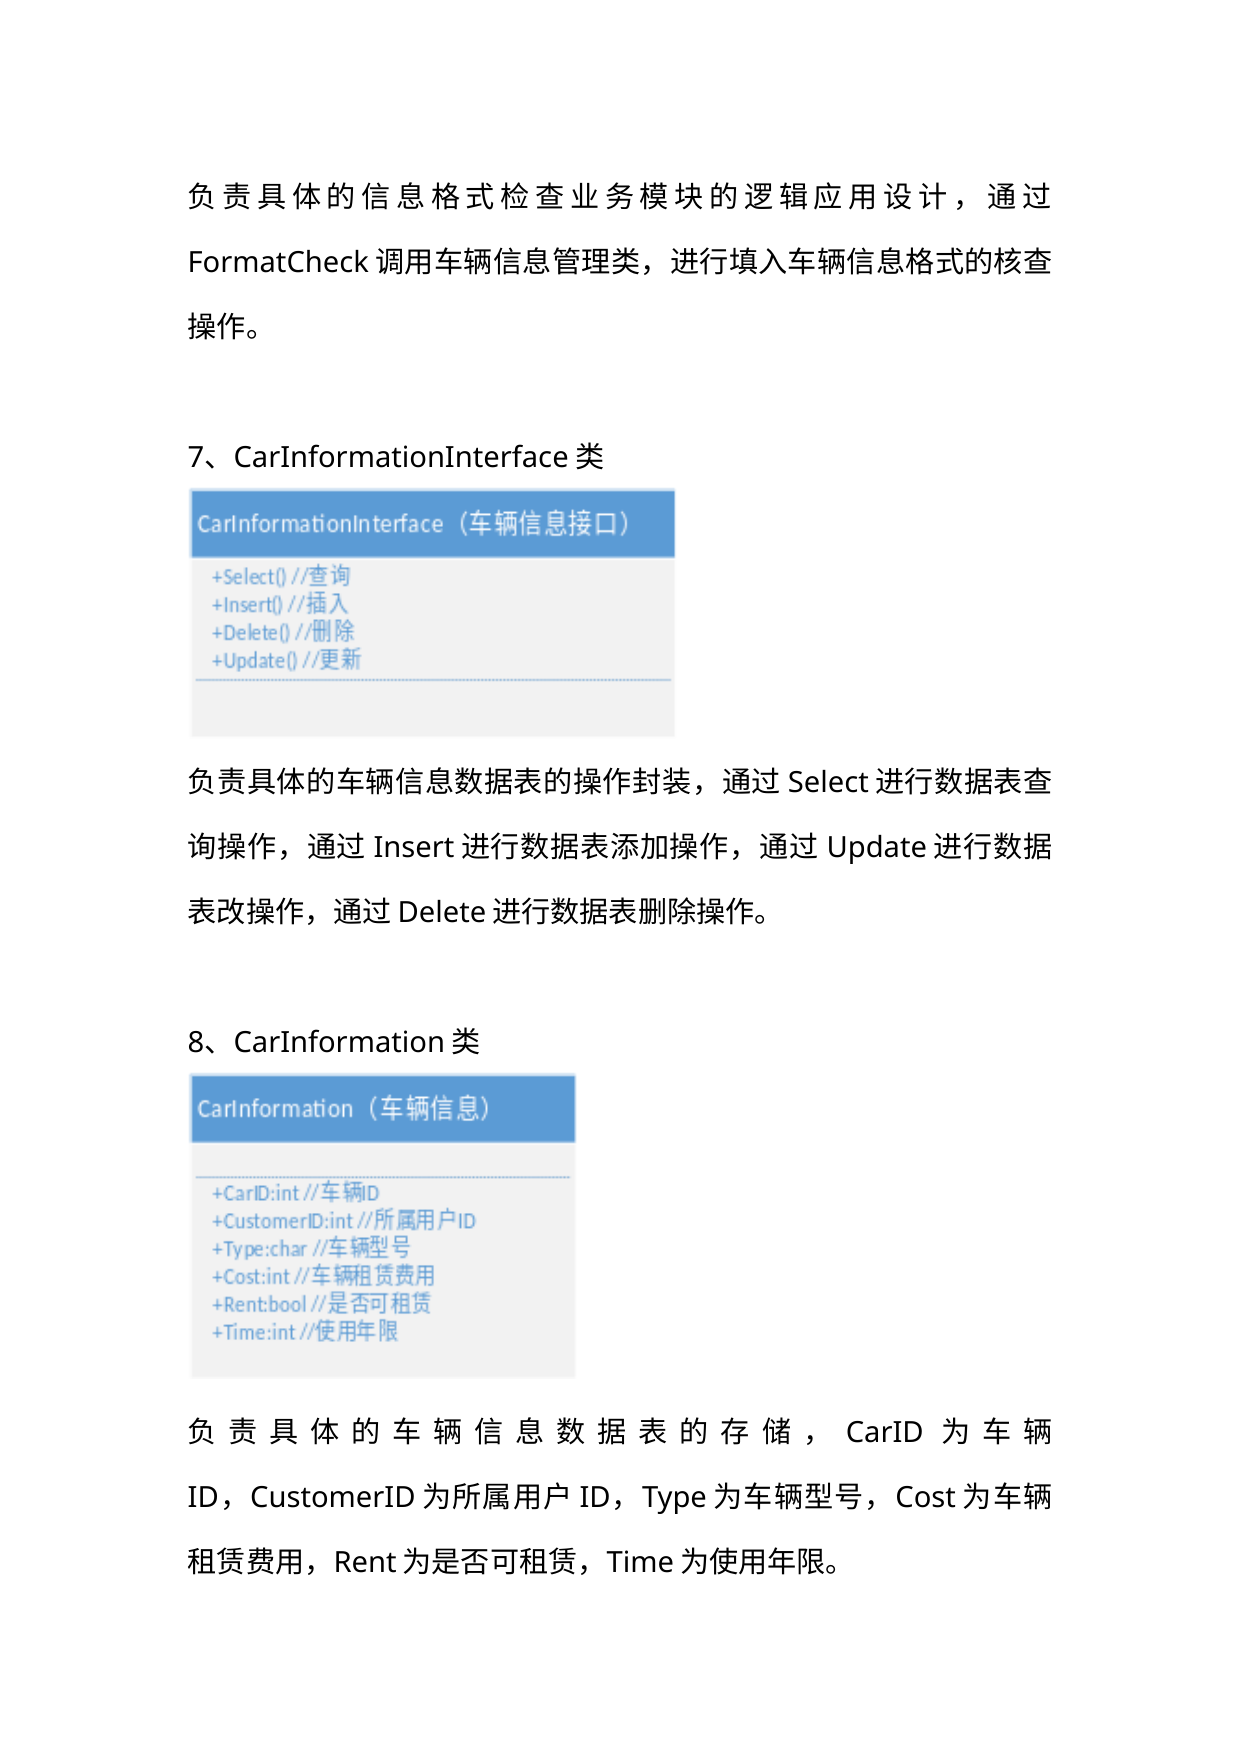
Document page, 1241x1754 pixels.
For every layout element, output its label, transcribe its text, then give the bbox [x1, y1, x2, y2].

text 负责具体的信息格式检查业务模块的逻辑应用设计，通过FormatCheck调用车辆信息管理类，进行填入车辆信息格式的核查操作。 [187, 162, 1053, 357]
text 7、CarInformationInterface类 [187, 422, 1053, 487]
text 负责具体的车辆信息数据表的存储，CarID为车辆ID，CustomerID为所属用户ID，Type为车辆型号，Cost为车辆租赁费用，Rent为是否可租赁，Time为使用年限。 [187, 1397, 1053, 1592]
text 负责具体的车辆信息数据表的操作封装，通过Select进行数据表查询操作，通过Insert进行数据表添加操作，通过Update进行数据表改操作，通过Delete进行数据表删除操作。 [187, 747, 1053, 942]
text 8、CarInformation类 [187, 1007, 1053, 1072]
